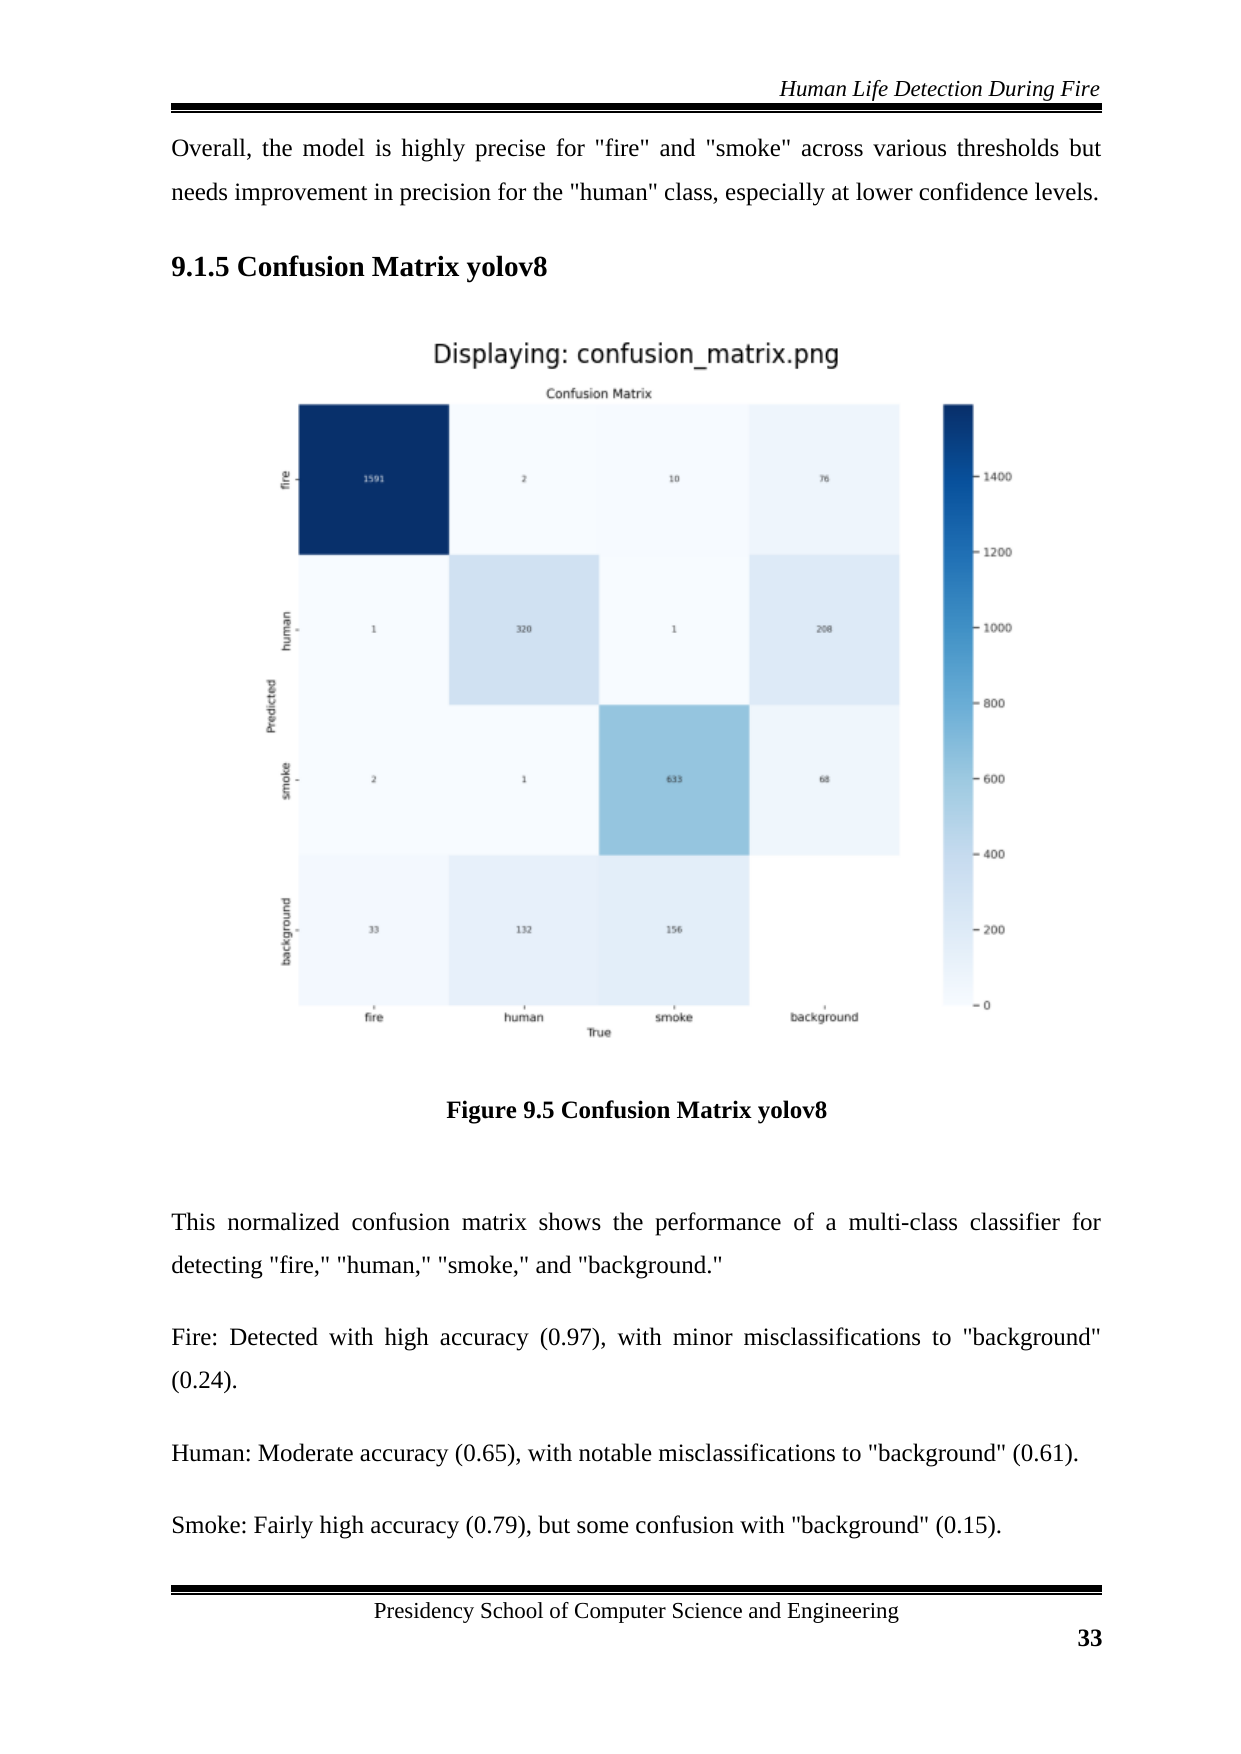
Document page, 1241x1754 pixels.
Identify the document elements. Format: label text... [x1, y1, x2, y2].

text Overall, the model is highly precise for "fire" and "smoke" across various thresholds but needs improvement in precision for the "human" class, especially at lower confidence levels. [171, 133, 1102, 205]
text Figure 9.5 Confusion Matrix yolov8 [171, 1096, 1102, 1124]
text Smoke: Fairly high accuracy (0.79), but some confusion with "background" (0.15). [171, 1510, 1102, 1539]
text 9.1.5 Confusion Matrix yolov8 [171, 249, 1102, 282]
text Fire: Detected with high accuracy (0.97), with minor misclassifications to "background" (0.24). [171, 1322, 1102, 1394]
picture [171, 328, 1103, 1067]
text This normalized confusion matrix shows the performance of a multi-class classifier for detecting "fire," "human," "smoke," and "background." [171, 1207, 1102, 1279]
text Human: Moderate accuracy (0.65), with notable misclassifications to "background" (0.61). [171, 1438, 1102, 1466]
